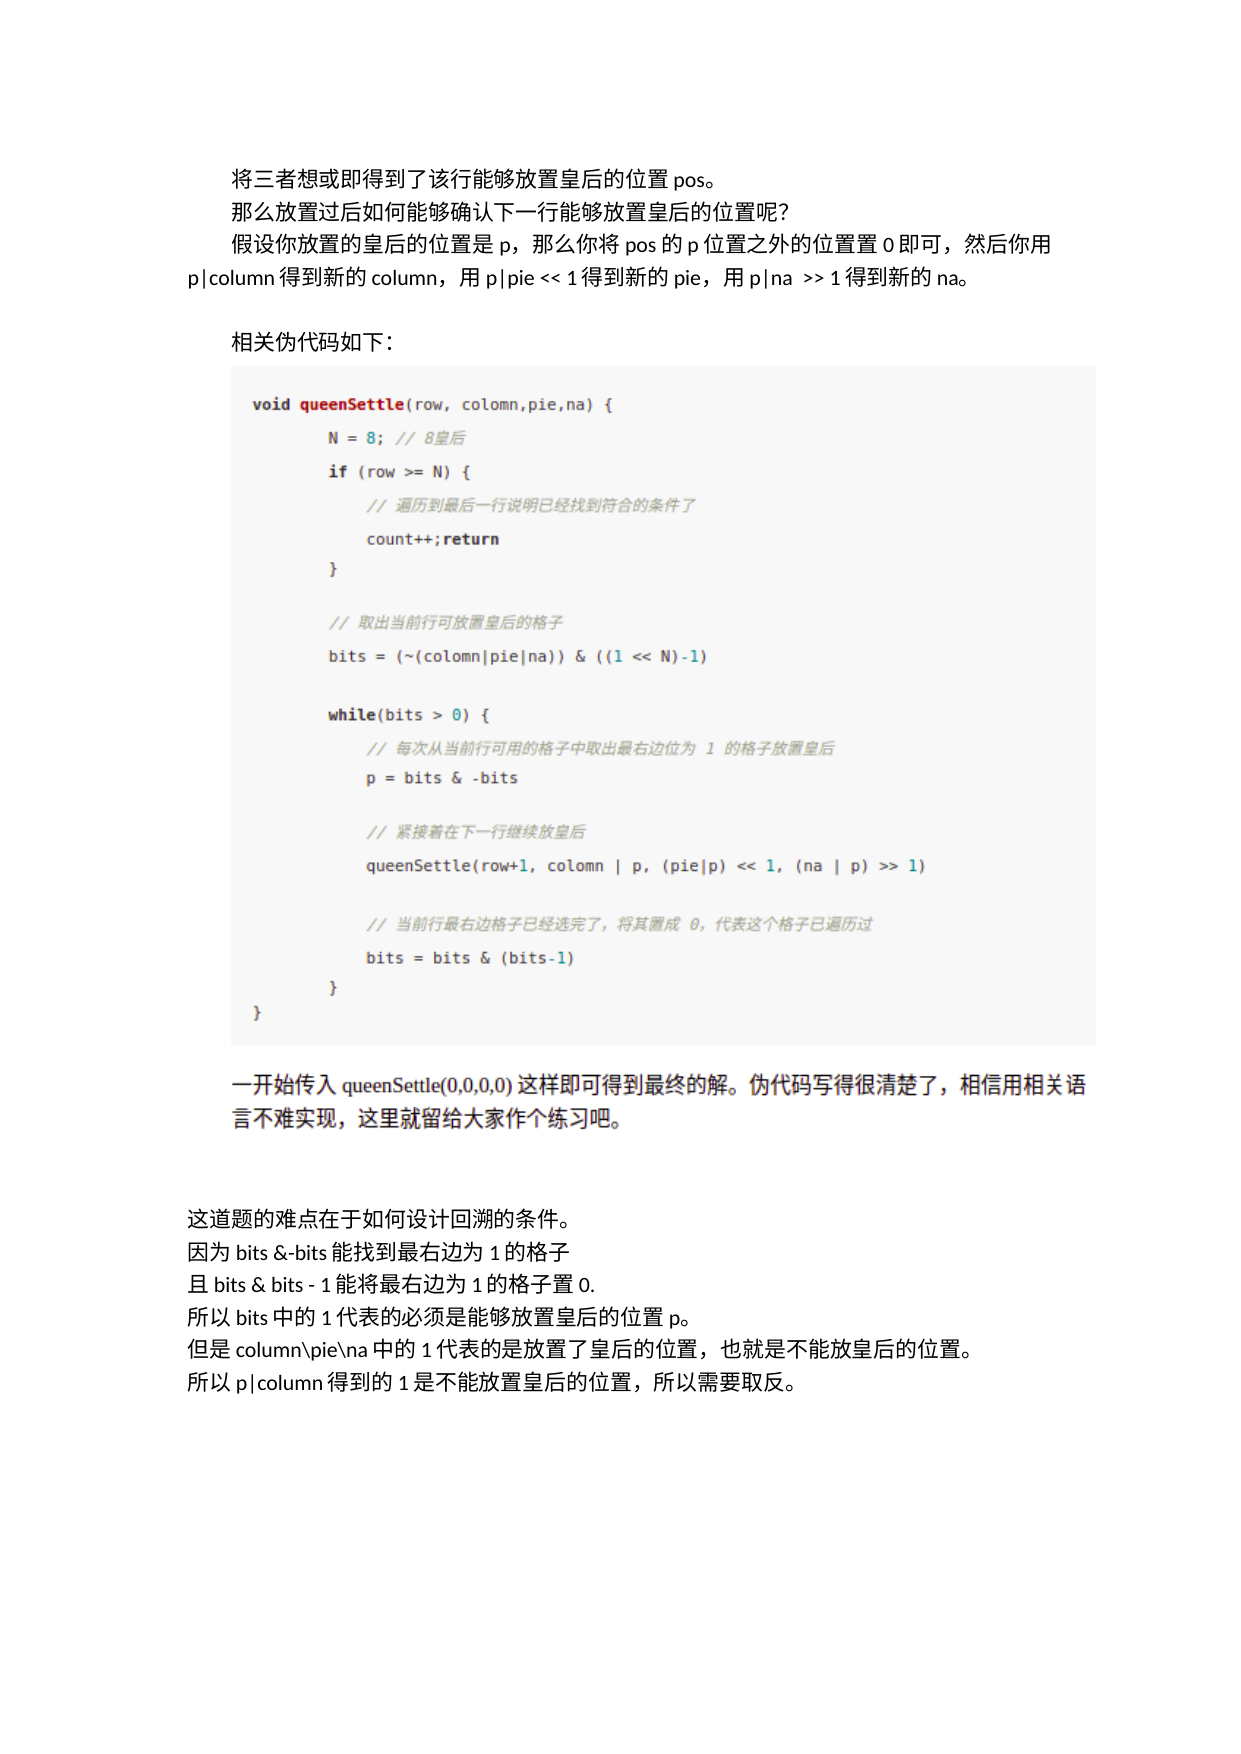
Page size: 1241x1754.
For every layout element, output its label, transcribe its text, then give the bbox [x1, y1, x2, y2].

text 且bits & bits - 1能将最右边为1的格子置0. [187, 1267, 1053, 1299]
text 但是column\pie\na中的1代表的是放置了皇后的位置，也就是不能放皇后的位置。 [187, 1332, 1053, 1364]
text 所以p|column得到的1是不能放置皇后的位置，所以需要取反。 [187, 1364, 1053, 1397]
text 这道题的难点在于如何设计回溯的条件。 [187, 1202, 1053, 1234]
text 将三者想或即得到了该行能够放置皇后的位置pos。 [187, 162, 1053, 194]
text 因为bits &-bits能找到最右边为1的格子 [187, 1234, 1053, 1267]
text 那么放置过后如何能够确认下一行能够放置皇后的位置呢？ [187, 194, 1053, 227]
text 假设你放置的皇后的位置是p，那么你将pos的p位置之外的位置置0即可，然后你用p|column得到新的column，用p|pie << 1得到新的pie，用p|na >> 1得到新的na。 [187, 227, 1053, 292]
text 所以bits中的1代表的必须是能够放置皇后的位置p。 [187, 1299, 1053, 1332]
picture [231, 357, 1096, 1157]
text 相关伪代码如下： [187, 324, 1053, 357]
